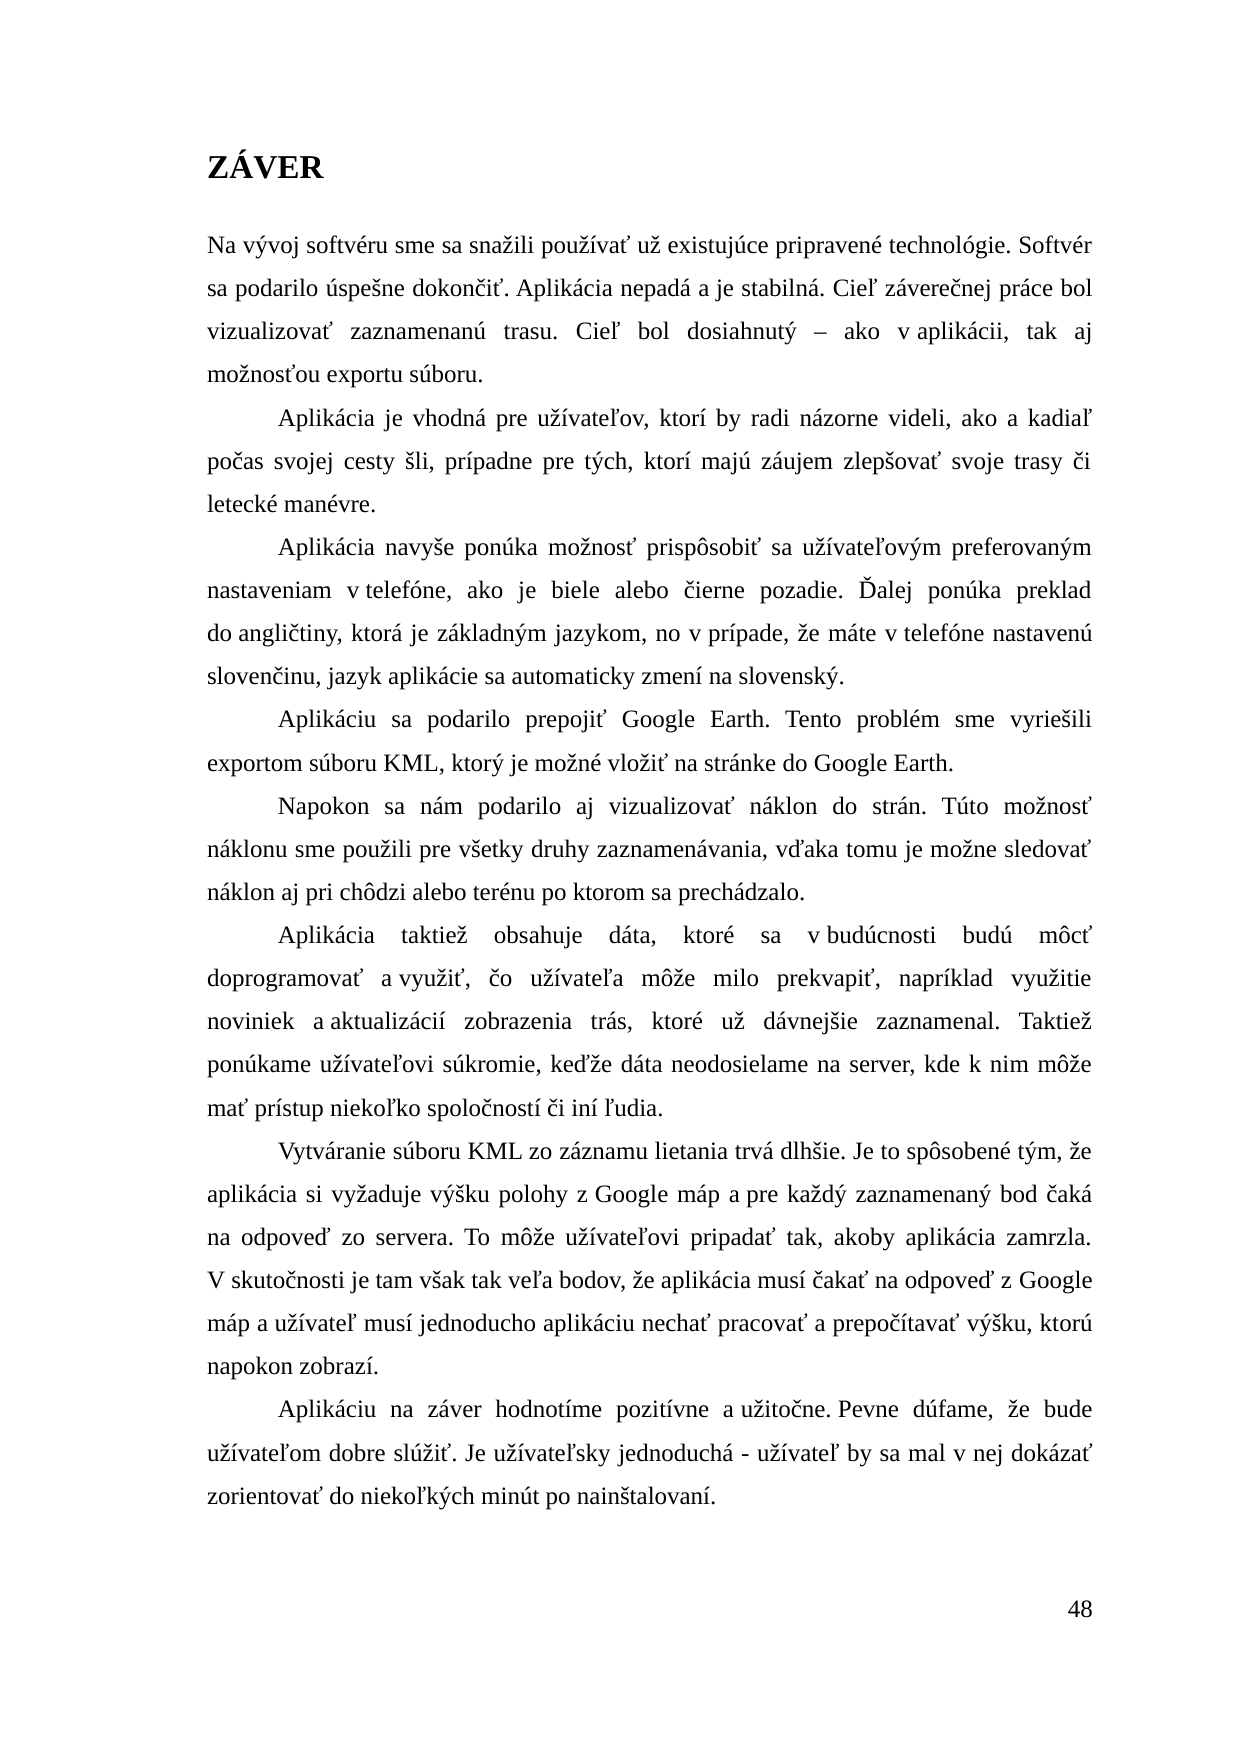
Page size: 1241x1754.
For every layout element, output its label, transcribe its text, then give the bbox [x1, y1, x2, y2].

text Vytváranie súboru KML zo záznamu lietania trvá dlhšie. Je to spôsobené tým, že aplikácia si vyžaduje výšku polohy z Google máp a pre každý zaznamenaný bod čaká na odpoveď zo servera. To môže užívateľovi pripadať tak, akoby aplikácia zamrzla. V skutočnosti je tam však tak veľa bodov, že aplikácia musí čakať na odpoveď z Google máp a užívateľ musí jednoducho aplikáciu nechať pracovať a prepočítavať výšku, ktorú napokon zobrazí. [207, 1136, 1092, 1380]
text Aplikáciu na záver hodnotíme pozitívne a užitočne. Pevne dúfame, že bude užívateľom dobre slúžiť. Je užívateľsky jednoduchá - užívateľ by sa mal v nej dokázať zorientovať do niekoľkých minút po nainštalovaní. [207, 1394, 1092, 1509]
text Aplikáciu sa podarilo prepojiť Google Earth. Tento problém sme vyriešili exportom súboru KML, ktorý je možné vložiť na stránke do Google Earth. [207, 704, 1092, 776]
text Na vývoj softvéru sme sa snažili používať už existujúce pripravené technológie. Softvér sa podarilo úspešne dokončiť. Aplikácia nepadá a je stabilná. Cieľ záverečnej práce bol vizualizovať zaznamenanú trasu. Cieľ bol dosiahnutý – ako v aplikácii, tak aj možnosťou exportu súboru. [207, 230, 1092, 388]
text Aplikácia taktiež obsahuje dáta, ktoré sa v budúcnosti budú môcť doprogramovať a využiť, čo užívateľa môže milo prekvapiť, napríklad využitie noviniek a aktualizácií zobrazenia trás, ktoré už dávnejšie zaznamenal. Taktiež ponúkame užívateľovi súkromie, keďže dáta neodosielame na server, kde k nim môže mať prístup niekoľko spoločností či iní ľudia. [207, 920, 1092, 1121]
text Aplikácia je vhodná pre užívateľov, ktorí by radi názorne videli, ako a kadiaľ počas svojej cesty šli, prípadne pre tých, ktorí majú záujem zlepšovať svoje trasy či letecké manévre. [207, 403, 1092, 518]
subtitle Záver [207, 148, 1092, 186]
text Napokon sa nám podarilo aj vizualizovať náklon do strán. Túto možnosť náklonu sme použili pre všetky druhy zaznamenávania, vďaka tomu je možne sledovať náklon aj pri chôdzi alebo terénu po ktorom sa prechádzalo. [207, 791, 1092, 906]
text Aplikácia navyše ponúka možnosť prispôsobiť sa užívateľovým preferovaným nastaveniam v telefóne, ako je biele alebo čierne pozadie. Ďalej ponúka preklad do angličtiny, ktorá je základným jazykom, no v prípade, že máte v telefóne nastavenú slovenčinu, jazyk aplikácie sa automaticky zmení na slovenský. [207, 532, 1092, 690]
